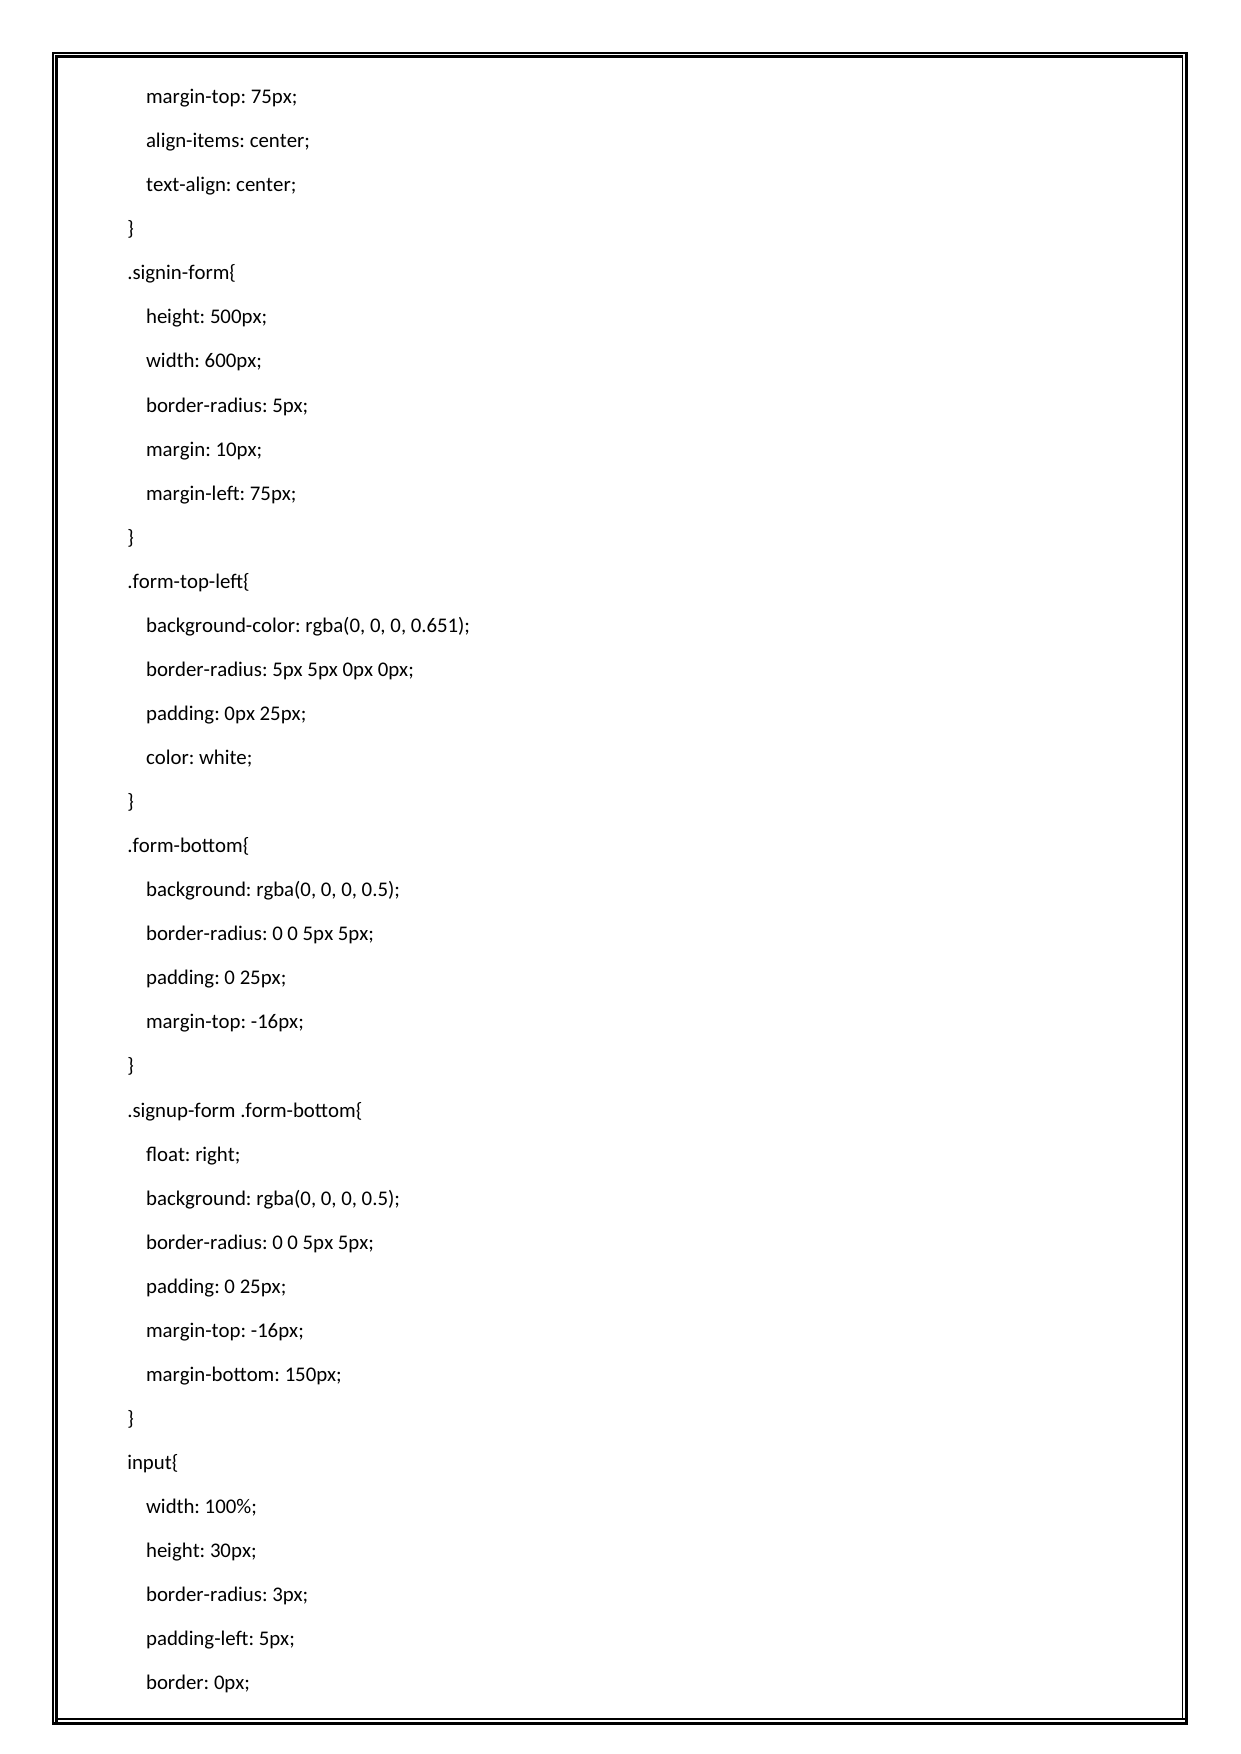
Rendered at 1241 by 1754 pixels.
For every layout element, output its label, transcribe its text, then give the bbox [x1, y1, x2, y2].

text .form-top-left{ [127, 568, 1173, 593]
text height: 500px; [127, 304, 1173, 329]
text border-radius: 0 0 5px 5px; [127, 921, 1173, 946]
text margin-top: -16px; [127, 1009, 1173, 1034]
text } [127, 524, 1173, 549]
text .signup-form .form-bottom{ [127, 1097, 1173, 1122]
text } [127, 788, 1173, 814]
text width: 600px; [127, 348, 1173, 373]
text margin-left: 75px; [127, 480, 1173, 505]
text width: 100%; [127, 1493, 1173, 1519]
text border-radius: 5px 5px 0px 0px; [127, 656, 1173, 682]
text } [127, 1405, 1173, 1431]
text align-items: center; [127, 127, 1173, 153]
text background: rgba(0, 0, 0, 0.5); [127, 876, 1173, 902]
text padding-left: 5px; [127, 1626, 1173, 1651]
text text-align: center; [127, 171, 1173, 197]
text margin-top: -16px; [127, 1317, 1173, 1342]
text .form-bottom{ [127, 832, 1173, 858]
text padding: 0 25px; [127, 964, 1173, 990]
text background: rgba(0, 0, 0, 0.5); [127, 1185, 1173, 1210]
text margin: 10px; [127, 436, 1173, 461]
text border-radius: 3px; [127, 1581, 1173, 1607]
text margin-top: 75px; [127, 83, 1173, 109]
text height: 30px; [127, 1537, 1173, 1563]
text border: 0px; [127, 1669, 1173, 1695]
text border-radius: 0 0 5px 5px; [127, 1229, 1173, 1254]
text padding: 0px 25px; [127, 700, 1173, 726]
text padding: 0 25px; [127, 1273, 1173, 1298]
text } [127, 216, 1173, 241]
text float: right; [127, 1141, 1173, 1166]
text color: white; [127, 744, 1173, 770]
text .signin-form{ [127, 259, 1173, 285]
text background-color: rgba(0, 0, 0, 0.651); [127, 612, 1173, 637]
text margin-bottom: 150px; [127, 1361, 1173, 1387]
text border-radius: 5px; [127, 392, 1173, 417]
text input{ [127, 1449, 1173, 1475]
text } [127, 1053, 1173, 1078]
